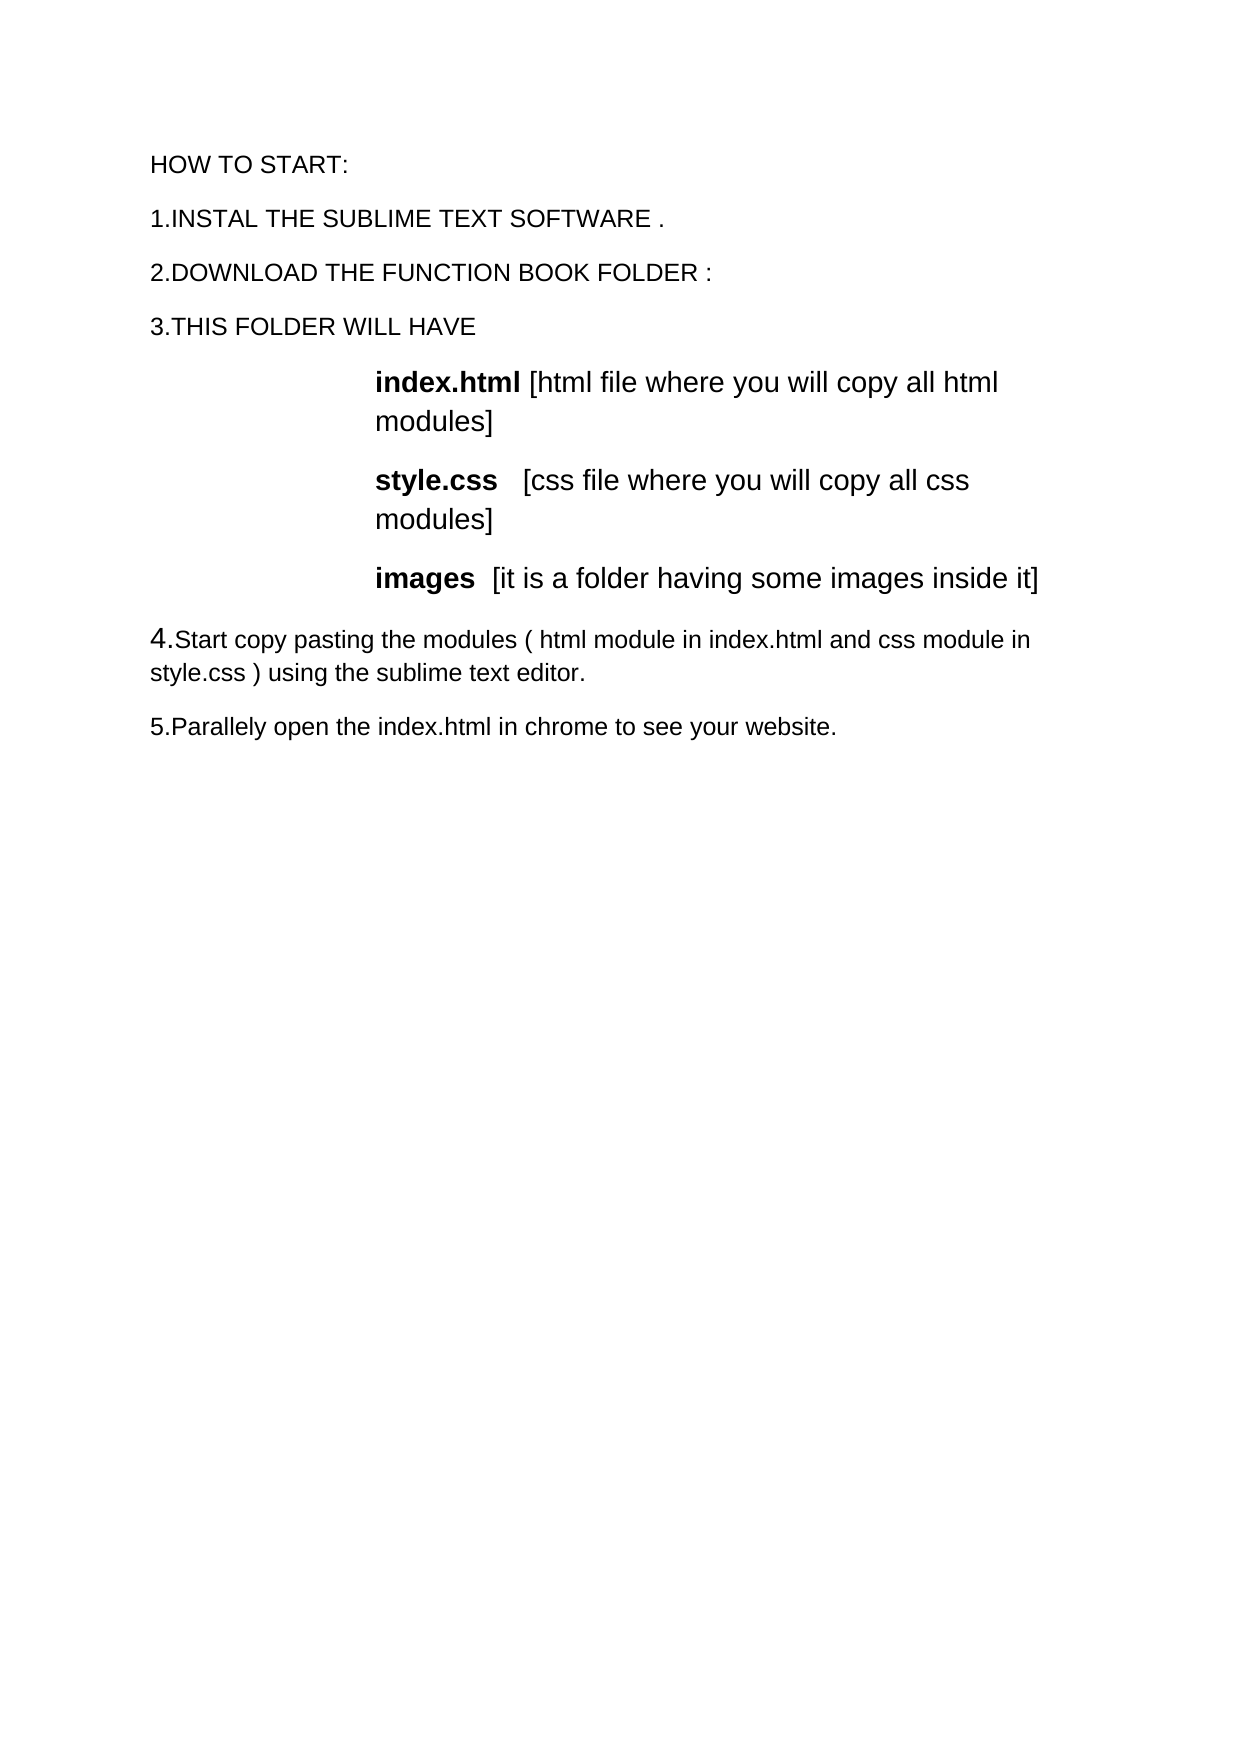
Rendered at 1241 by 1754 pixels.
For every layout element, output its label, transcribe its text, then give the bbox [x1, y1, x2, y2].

text 2.DOWNLOAD THE FUNCTION BOOK FOLDER : [150, 258, 1090, 286]
text style.css [css file where you will copy all css modules] [375, 463, 1090, 535]
text index.html [html file where you will copy all html modules] [375, 365, 1090, 437]
text images [it is a folder having some images inside it] [375, 561, 1090, 595]
text 4.Start copy pasting the modules ( html module in index.html and css module in style.css ) using the sublime text editor. [150, 621, 1090, 687]
text HOW TO START: [150, 150, 1090, 179]
text 5.Parallely open the index.html in chrome to see your website. [150, 712, 1090, 741]
text 3.THIS FOLDER WILL HAVE [150, 312, 1090, 340]
text 1.INSTAL THE SUBLIME TEXT SOFTWARE . [150, 204, 1090, 233]
